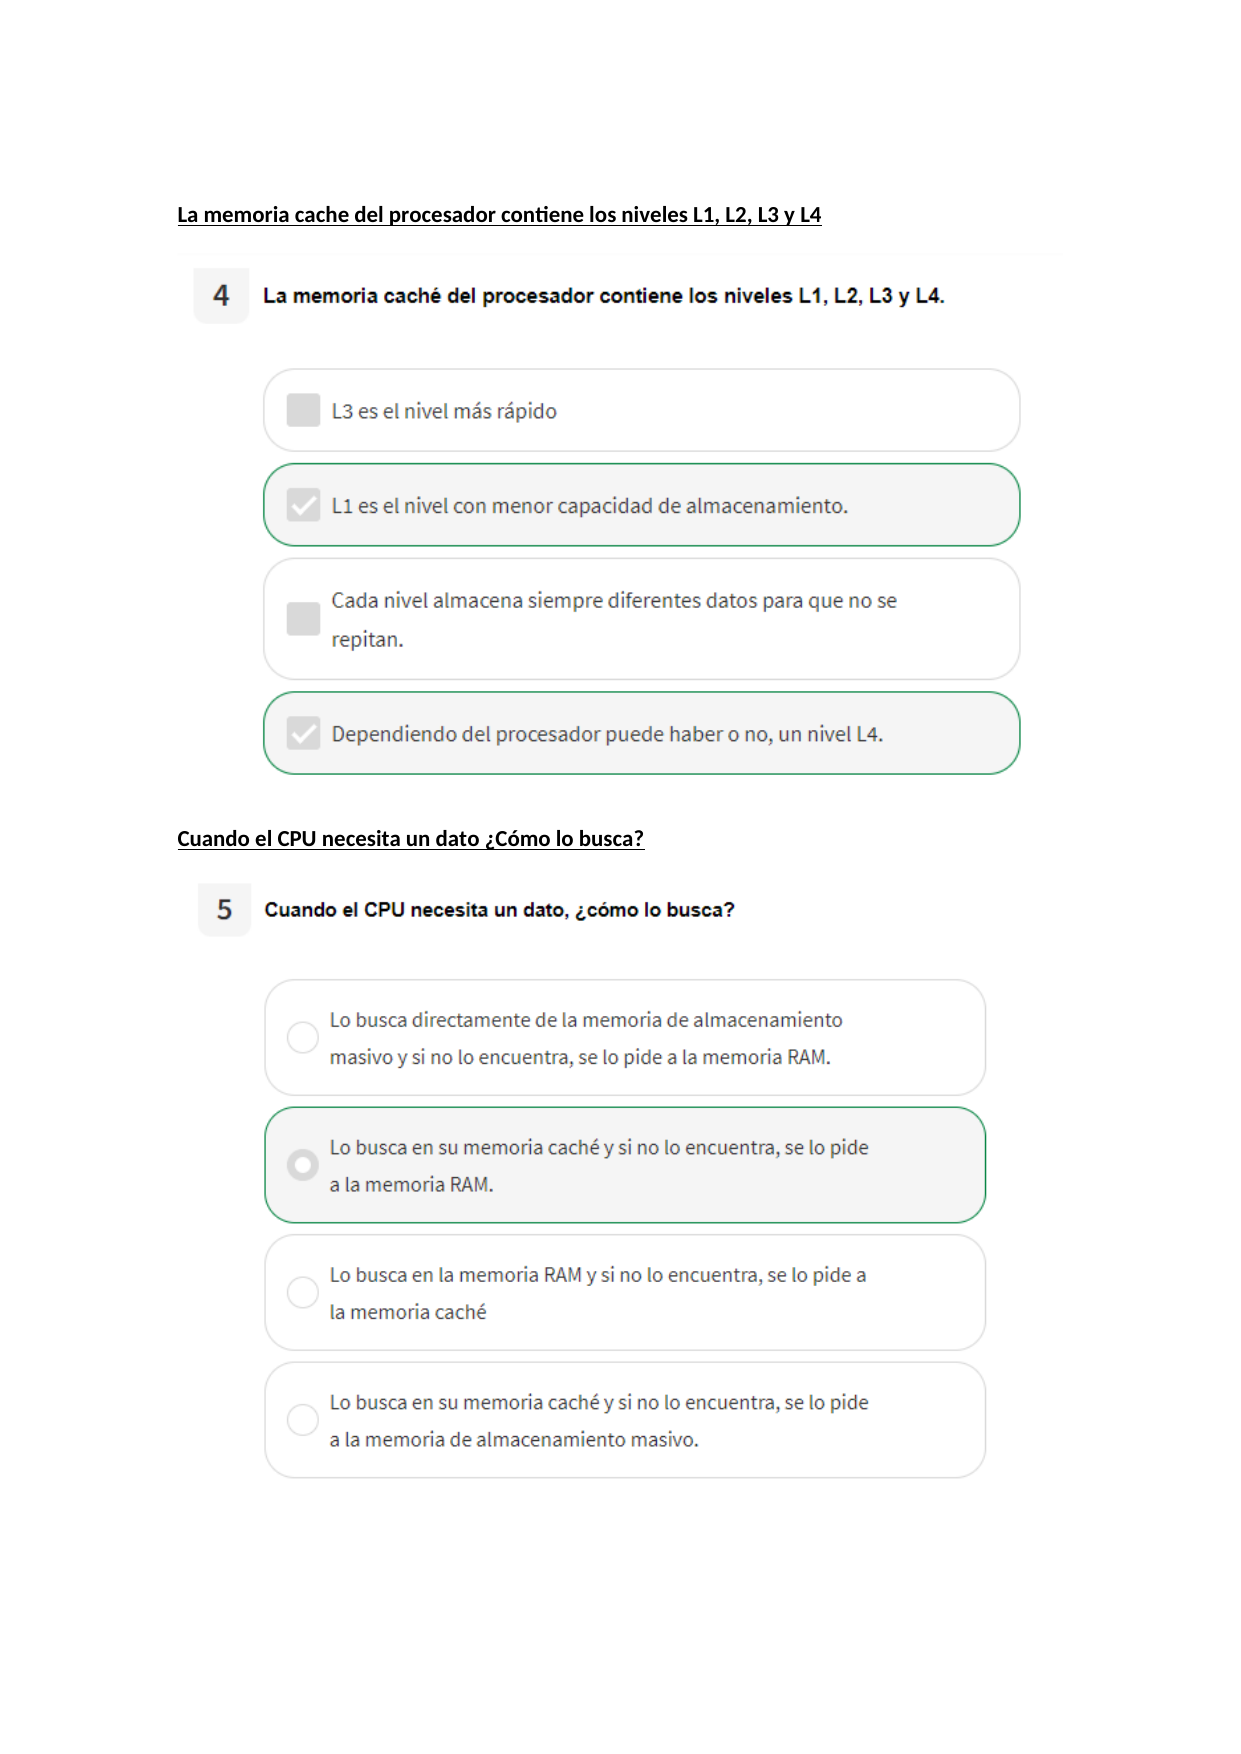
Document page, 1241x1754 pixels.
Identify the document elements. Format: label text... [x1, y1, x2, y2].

text Cuando el CPU necesita un dato ¿Cómo lo busca? [177, 824, 1063, 853]
picture [177, 253, 1064, 800]
text La memoria cache del procesador contiene los niveles L1, L2, L3 y L4 [177, 201, 1063, 229]
picture [177, 877, 1062, 1529]
